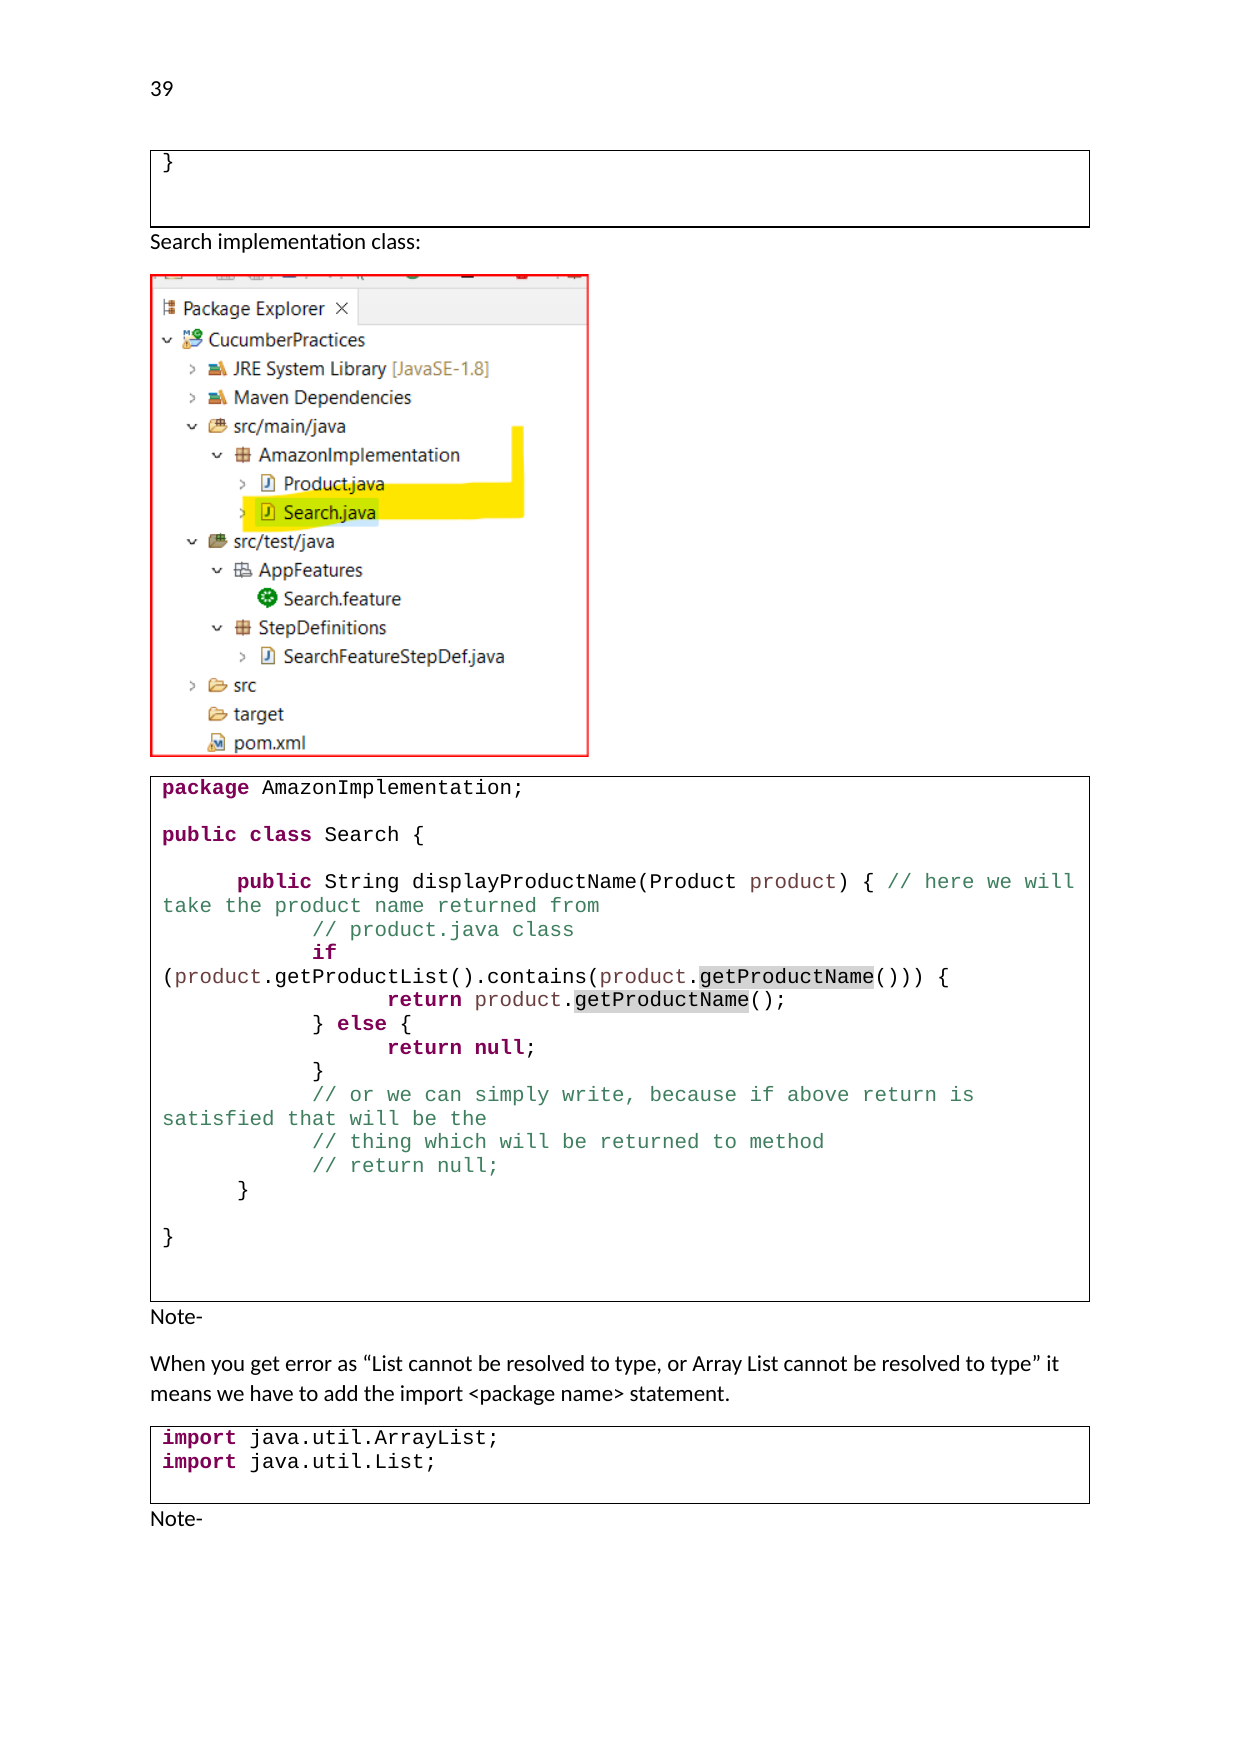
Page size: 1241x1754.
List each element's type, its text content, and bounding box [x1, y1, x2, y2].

table_header import java.util.ArrayList; import java.util.List; [151, 1427, 1089, 1503]
text Search implementation class: [150, 228, 1090, 255]
text When you get error as “List cannot be resolved to type, or Array List cannot be resolved to type” it means we have to add the import <package name> statement. [150, 1349, 1090, 1407]
text Note- [150, 1504, 1090, 1532]
picture [150, 274, 589, 757]
table_header package AmazonImplementation; public class Search { public String displayProductName(Product product) { // here we will take the product name returned from // product.java class if (product.getProductList().contains(product.getProductName())) { return product.getProductName(); } else { return null; } // or we can simply write, because if above return is satisfied that will be the // thing which will be returned to method // return null; } } [151, 777, 1089, 1301]
text Note- [150, 1302, 1090, 1330]
